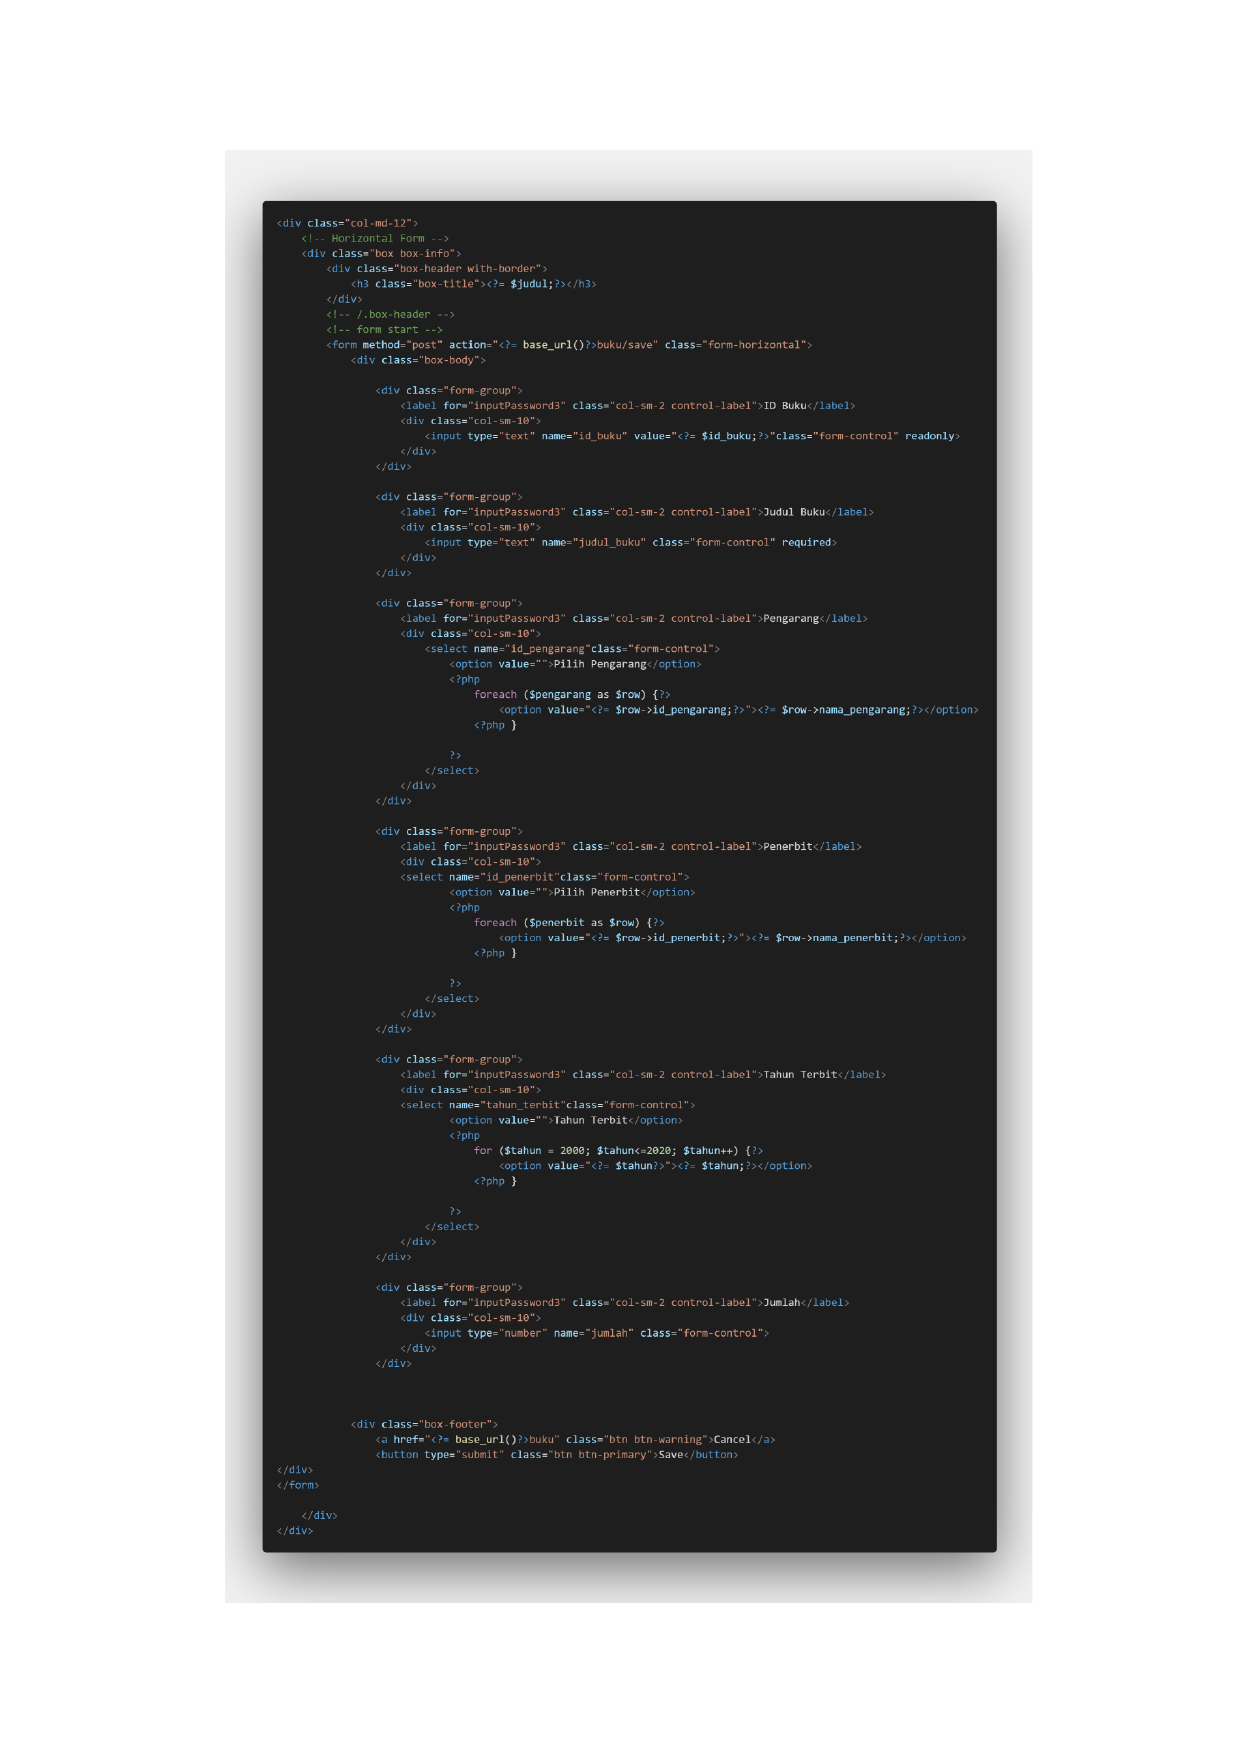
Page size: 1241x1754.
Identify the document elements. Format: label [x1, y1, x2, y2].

picture [225, 150, 1033, 1603]
